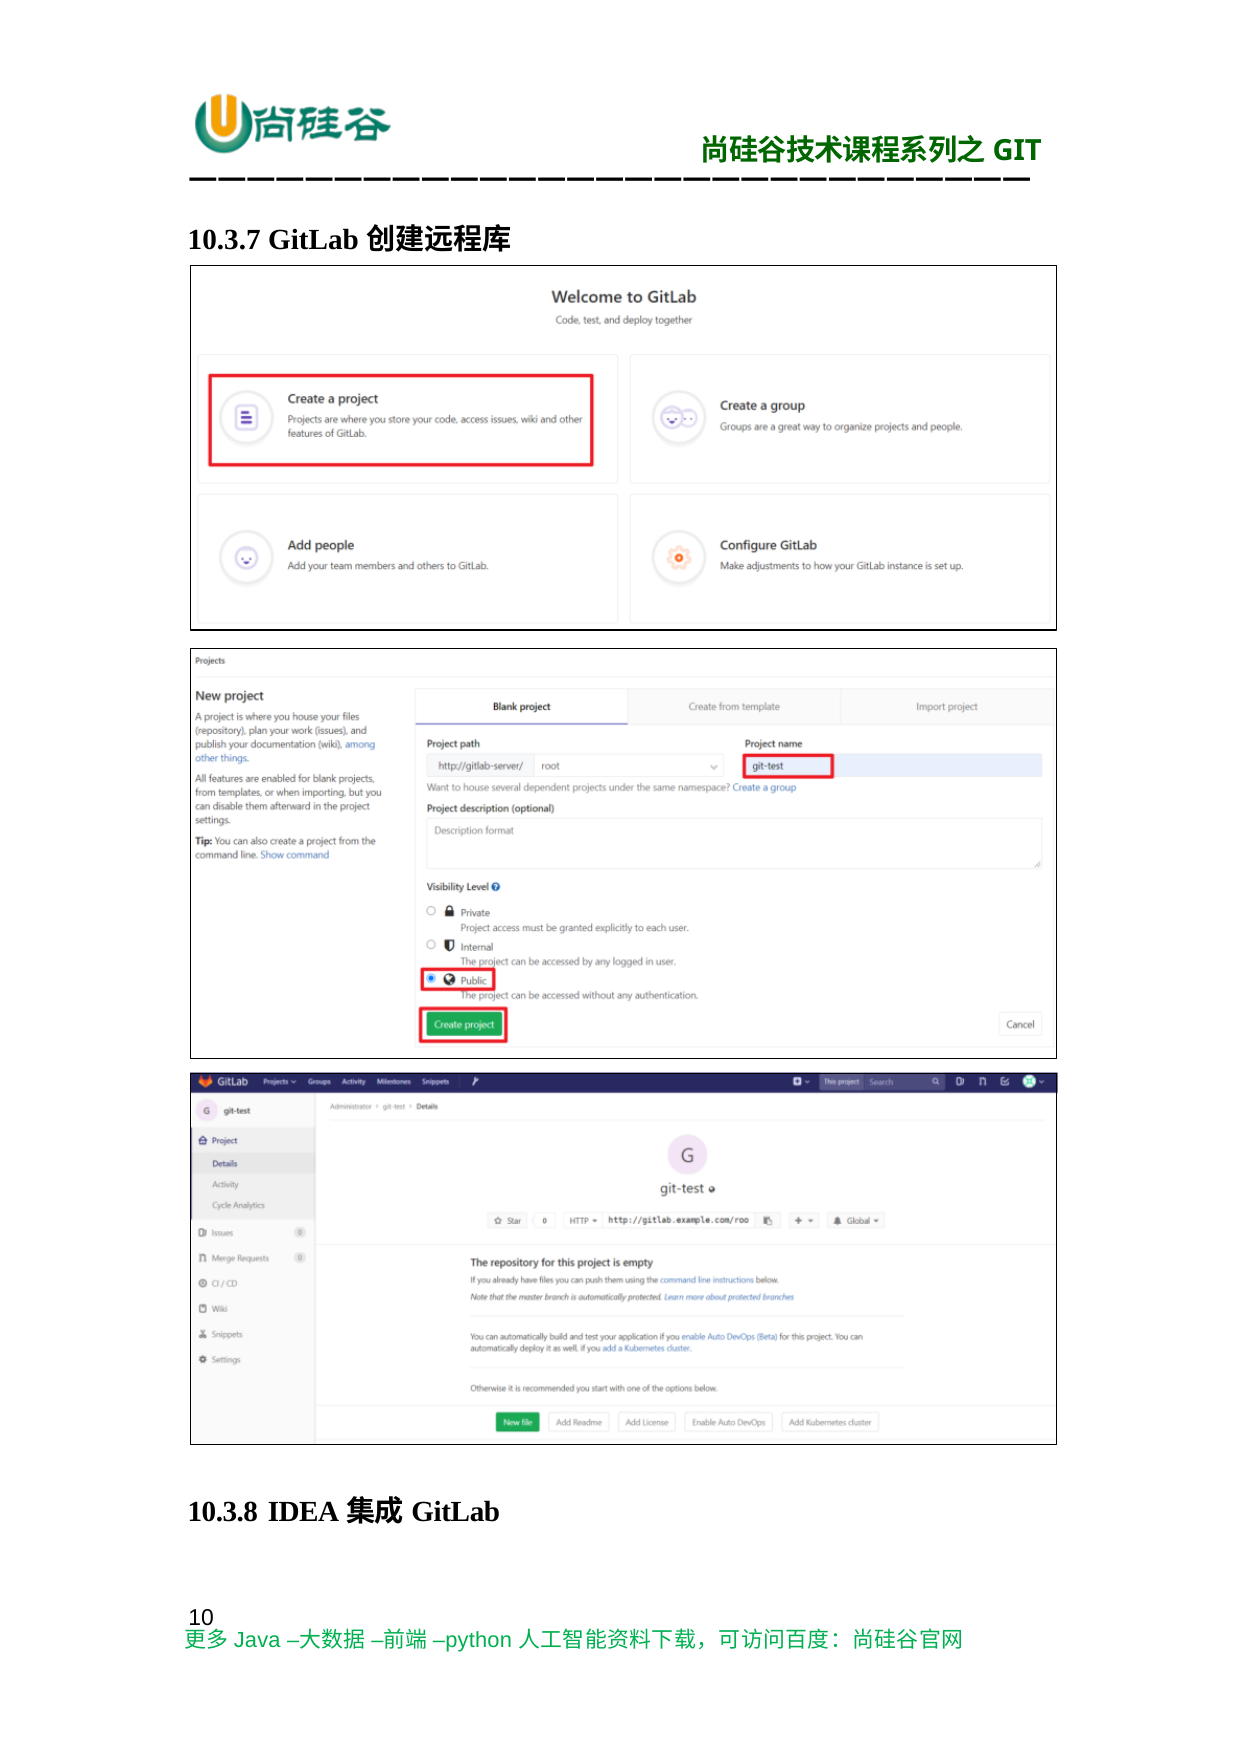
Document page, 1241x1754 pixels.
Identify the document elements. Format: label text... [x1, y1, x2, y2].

picture [187, 88, 396, 159]
picture [190, 1072, 1058, 1446]
picture [191, 1074, 1056, 1444]
picture [191, 649, 1056, 1058]
picture [191, 266, 1056, 629]
list IDEA 集成 GitLab [187, 1490, 1072, 1530]
picture [190, 647, 1058, 1060]
list GitLab 创建远程库 [187, 215, 1072, 257]
